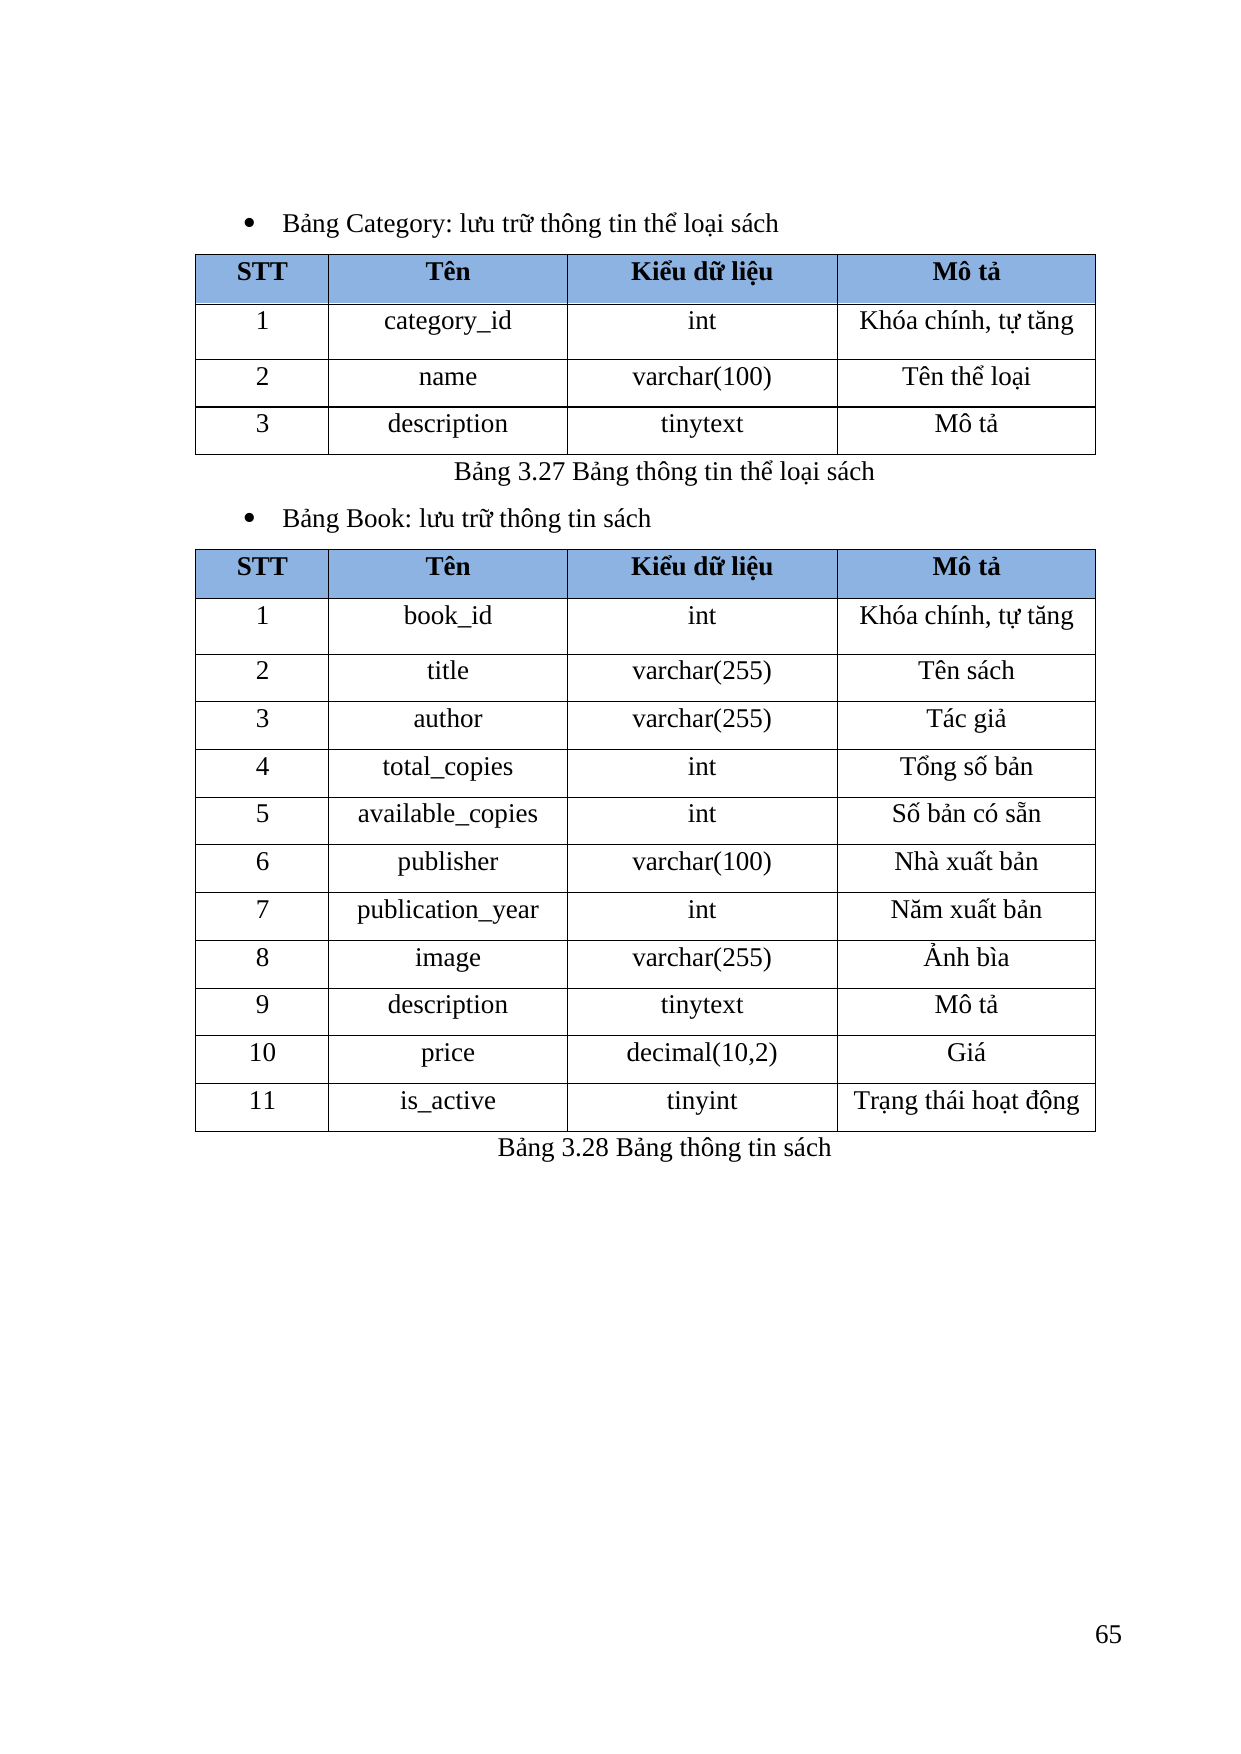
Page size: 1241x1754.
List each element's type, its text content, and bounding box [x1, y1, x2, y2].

table_header Kiểu dữ liệu [568, 550, 837, 598]
table_cell varchar(100) [568, 845, 837, 892]
table_cell Giá [838, 1036, 1095, 1083]
table_cell varchar(255) [568, 702, 837, 749]
table_cell decimal(10,2) [568, 1036, 837, 1083]
table_cell author [329, 702, 567, 749]
table_cell Mô tả [838, 408, 1095, 454]
table_cell int [568, 599, 837, 653]
table_cell name [329, 360, 567, 406]
table_cell Nhà xuất bản [838, 845, 1095, 892]
table_cell 2 [196, 360, 328, 406]
table_header Mô tả [838, 550, 1095, 598]
table_cell int [568, 893, 837, 940]
table_cell title [329, 655, 567, 701]
list Bảng Category: lưu trữ thông tin thể loại sách [244, 207, 1122, 238]
list Bảng Book: lưu trữ thông tin sách [244, 502, 1122, 533]
table_header STT [196, 255, 328, 303]
table_cell 6 [196, 845, 328, 892]
table_header Kiểu dữ liệu [568, 255, 837, 303]
table_header Mô tả [838, 255, 1095, 303]
table_cell category_id [329, 305, 567, 359]
table_cell publisher [329, 845, 567, 892]
table_cell 5 [196, 798, 328, 844]
table_cell Trạng thái hoạt động [838, 1084, 1095, 1131]
table_cell book_id [329, 599, 567, 653]
table_cell description [329, 989, 567, 1035]
table_cell 9 [196, 989, 328, 1035]
table_cell Khóa chính, tự tăng [838, 305, 1095, 359]
table_cell varchar(255) [568, 655, 837, 701]
table_cell Khóa chính, tự tăng [838, 599, 1095, 653]
table_cell 3 [196, 408, 328, 454]
table_cell tinyint [568, 1084, 837, 1131]
table_cell 4 [196, 750, 328, 797]
table_cell 11 [196, 1084, 328, 1131]
table_cell 8 [196, 941, 328, 987]
table_cell description [329, 408, 567, 454]
table_cell Ảnh bìa [838, 941, 1095, 987]
table_cell varchar(255) [568, 941, 837, 987]
table_cell int [568, 798, 837, 844]
table_cell Tổng số bản [838, 750, 1095, 797]
table_cell int [568, 750, 837, 797]
table_cell Tên sách [838, 655, 1095, 701]
table_cell Tên thể loại [838, 360, 1095, 406]
table_cell tinytext [568, 408, 837, 454]
table_cell publication_year [329, 893, 567, 940]
table_cell int [568, 305, 837, 359]
table_cell 3 [196, 702, 328, 749]
table_cell Số bản có sẵn [838, 798, 1095, 844]
table_cell image [329, 941, 567, 987]
table_cell 10 [196, 1036, 328, 1083]
table_cell 2 [196, 655, 328, 701]
table_cell 1 [196, 305, 328, 359]
table_cell Mô tả [838, 989, 1095, 1035]
table_cell available_copies [329, 798, 567, 844]
table_cell total_copies [329, 750, 567, 797]
table_header Tên [329, 550, 567, 598]
table_cell 7 [196, 893, 328, 940]
table_cell Năm xuất bản [838, 893, 1095, 940]
table_cell price [329, 1036, 567, 1083]
table_cell is_active [329, 1084, 567, 1131]
table_header STT [196, 550, 328, 598]
table_cell tinytext [568, 989, 837, 1035]
table_header Tên [329, 255, 567, 303]
table_cell 1 [196, 599, 328, 653]
table_cell varchar(100) [568, 360, 837, 406]
table_cell Tác giả [838, 702, 1095, 749]
